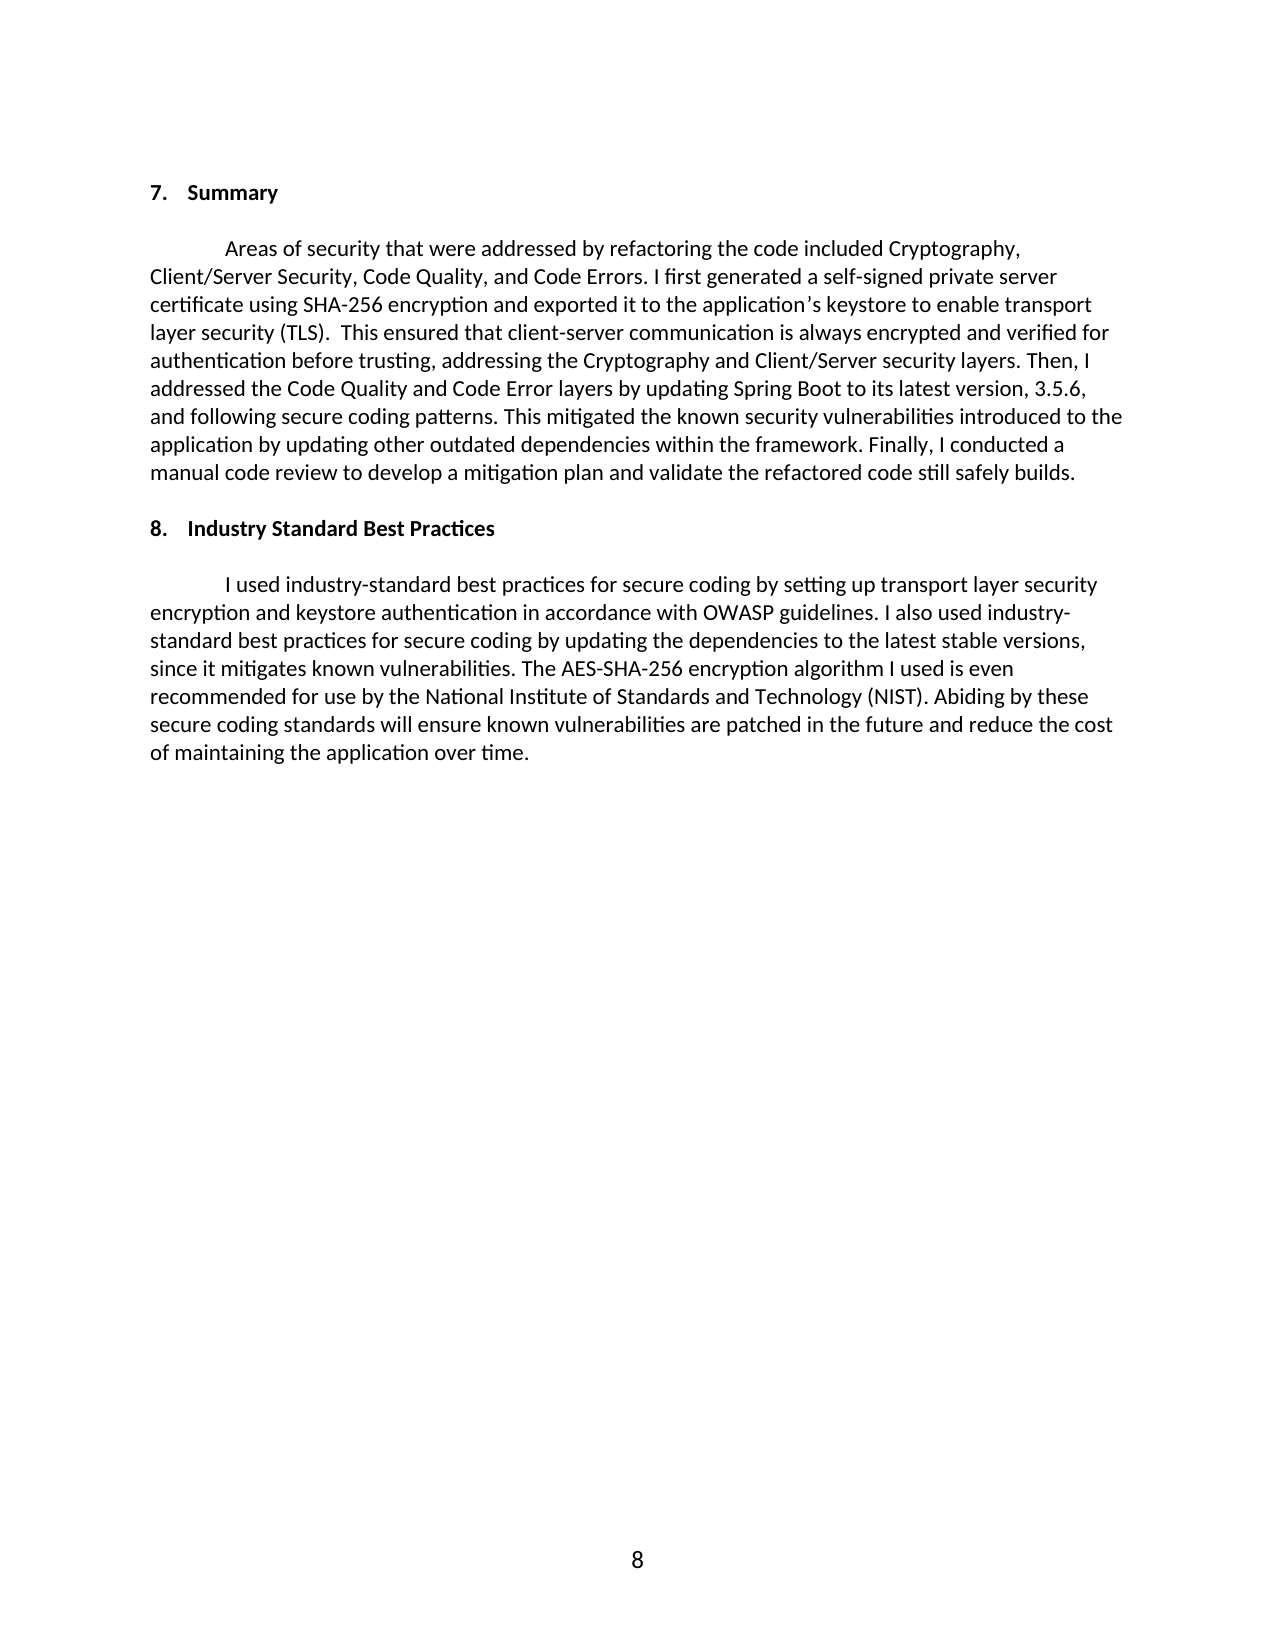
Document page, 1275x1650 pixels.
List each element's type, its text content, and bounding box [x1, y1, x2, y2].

subtitle Industry Standard Best Practices [150, 514, 1125, 542]
text I used industry-standard best practices for secure coding by setting up transport layer security encryption and keystore authentication in accordance with OWASP guidelines. I also used industry-standard best practices for secure coding by updating the dependencies to the latest stable versions, since it mitigates known vulnerabilities. The AES-SHA-256 encryption algorithm I used is even recommended for use by the National Institute of Standards and Technology (NIST). Abiding by these secure coding standards will ensure known vulnerabilities are patched in the future and reduce the cost of maintaining the application over time. [150, 570, 1125, 766]
text Areas of security that were addressed by refactoring the code included Cryptography, Client/Server Security, Code Quality, and Code Errors. I first generated a self-signed private server certificate using SHA-256 encryption and exported it to the application’s keystore to enable transport layer security (TLS). This ensured that client-server communication is always encrypted and verified for authentication before trusting, addressing the Cryptography and Client/Server security layers. Then, I addressed the Code Quality and Code Error layers by updating Spring Boot to its latest version, 3.5.6, and following secure coding patterns. This mitigated the known security vulnerabilities introduced to the application by updating other outdated dependencies within the framework. Finally, I conducted a manual code review to develop a mitigation plan and validate the refactored code still safely builds. [150, 234, 1125, 486]
subtitle Summary [150, 178, 1125, 206]
